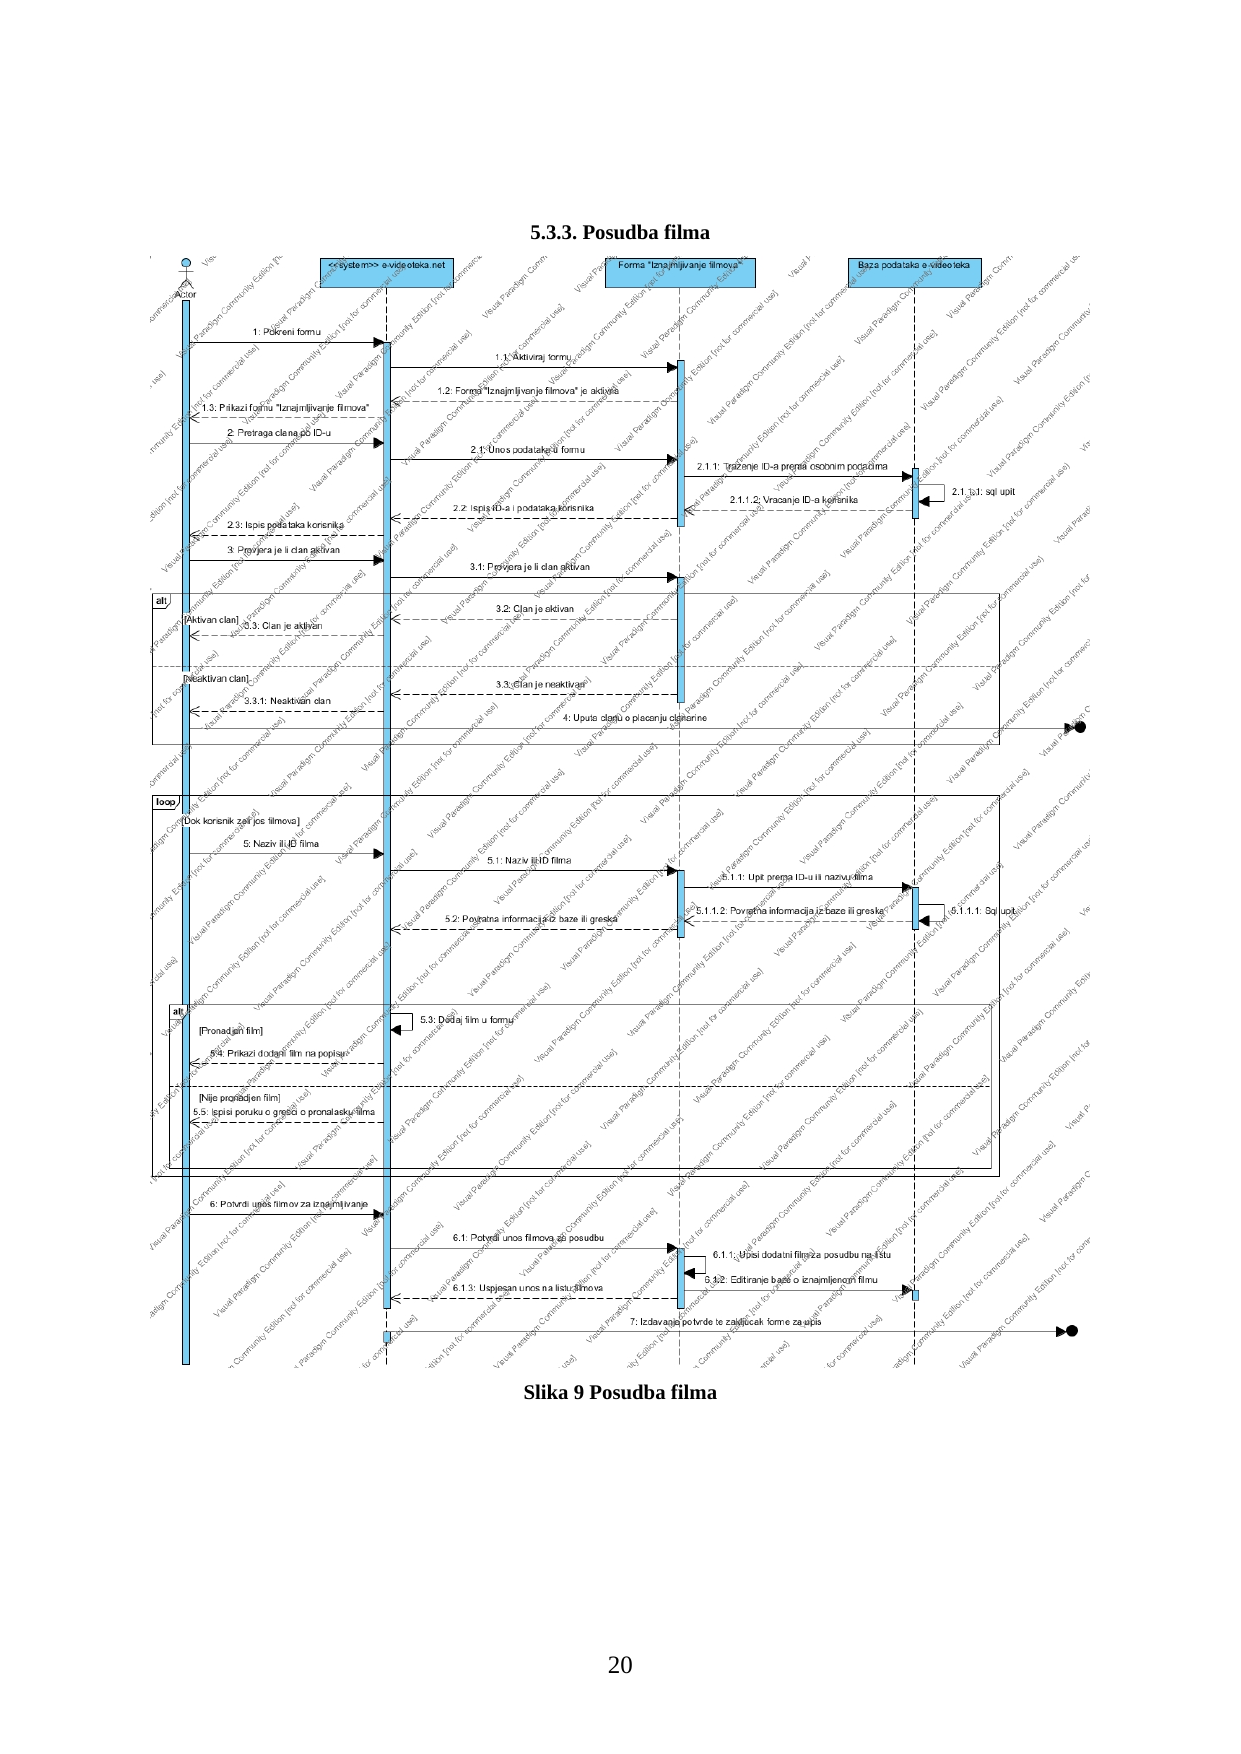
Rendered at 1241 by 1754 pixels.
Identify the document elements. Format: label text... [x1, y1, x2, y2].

picture [150, 256, 1090, 1368]
text 5.3.3. Posudba filma [150, 220, 1090, 244]
